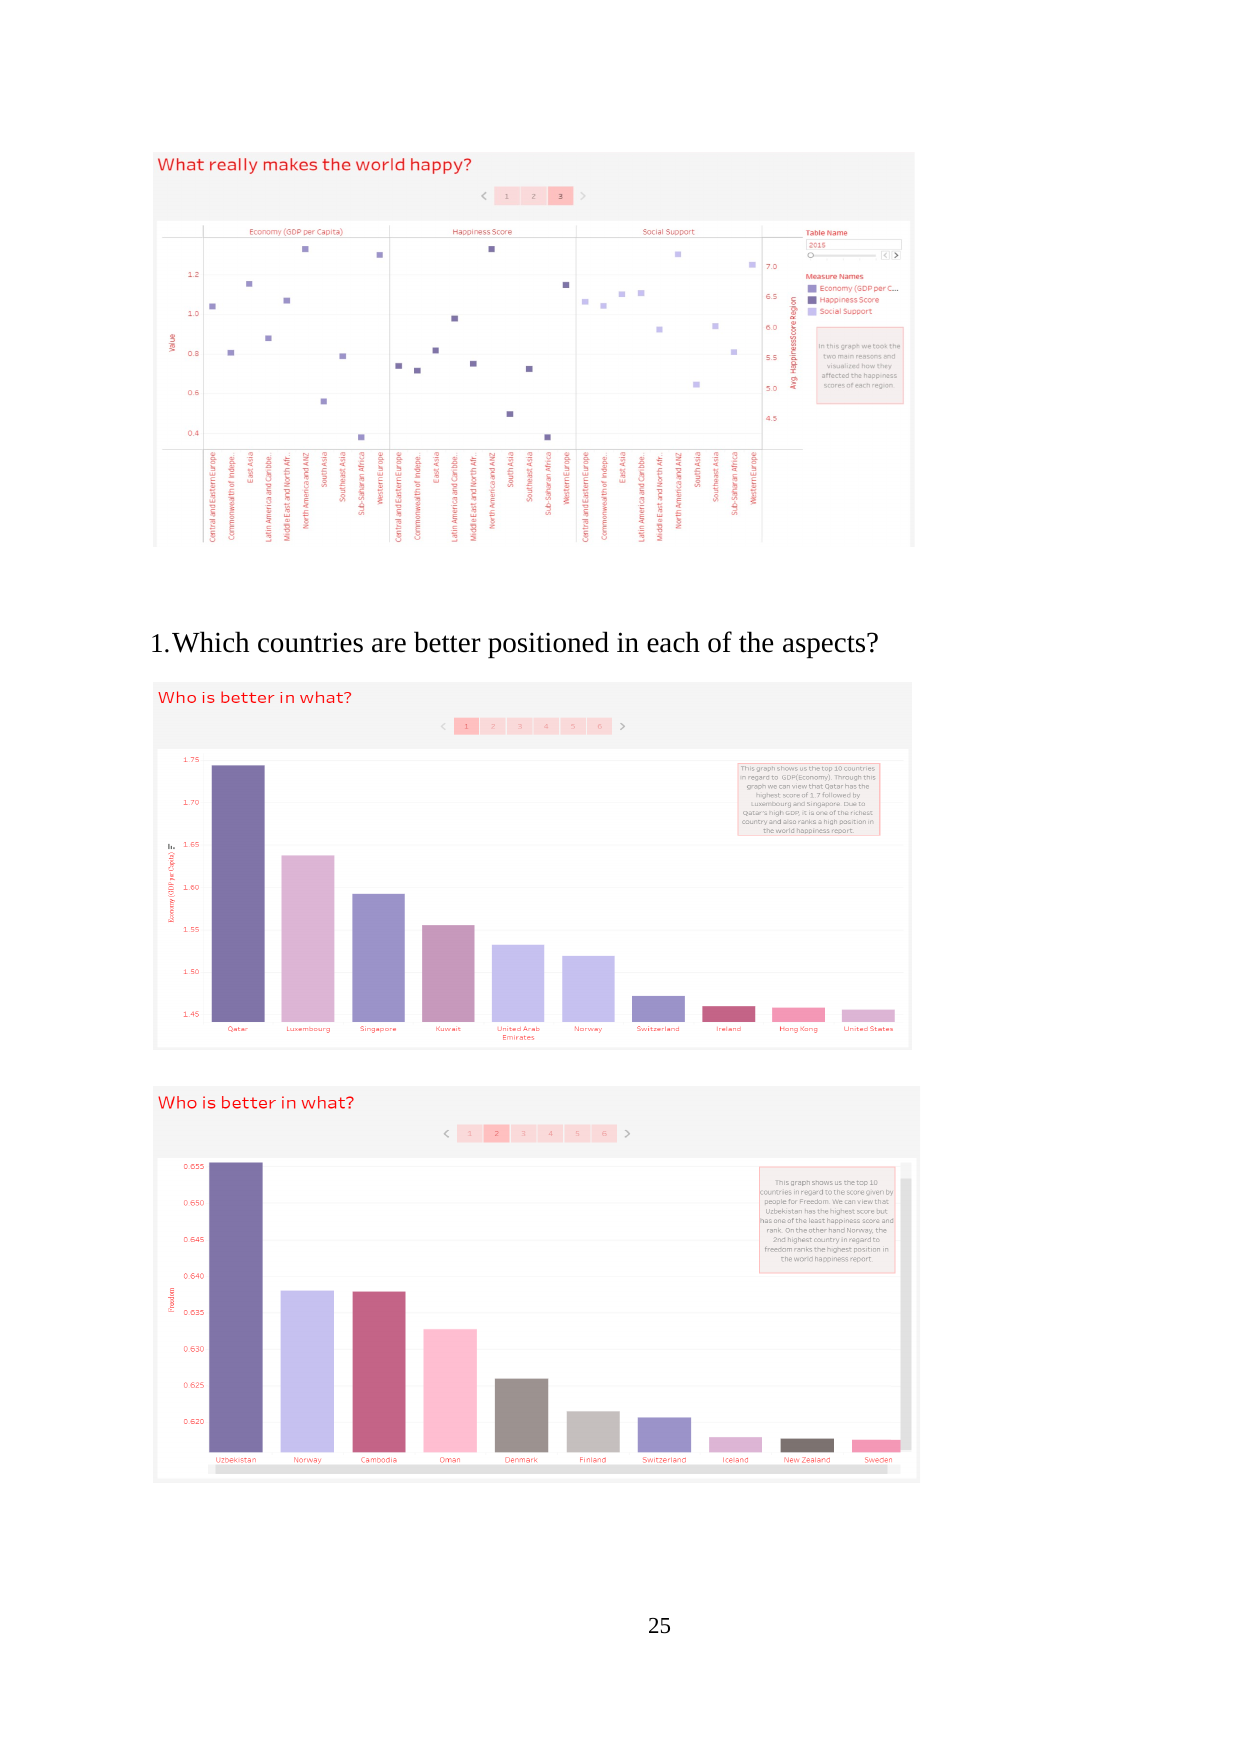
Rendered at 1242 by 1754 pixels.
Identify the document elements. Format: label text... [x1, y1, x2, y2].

picture [153, 152, 915, 547]
picture [153, 1086, 921, 1483]
list Which countries are better positioned in each of the aspects? [150, 625, 1206, 659]
picture [153, 682, 912, 1050]
